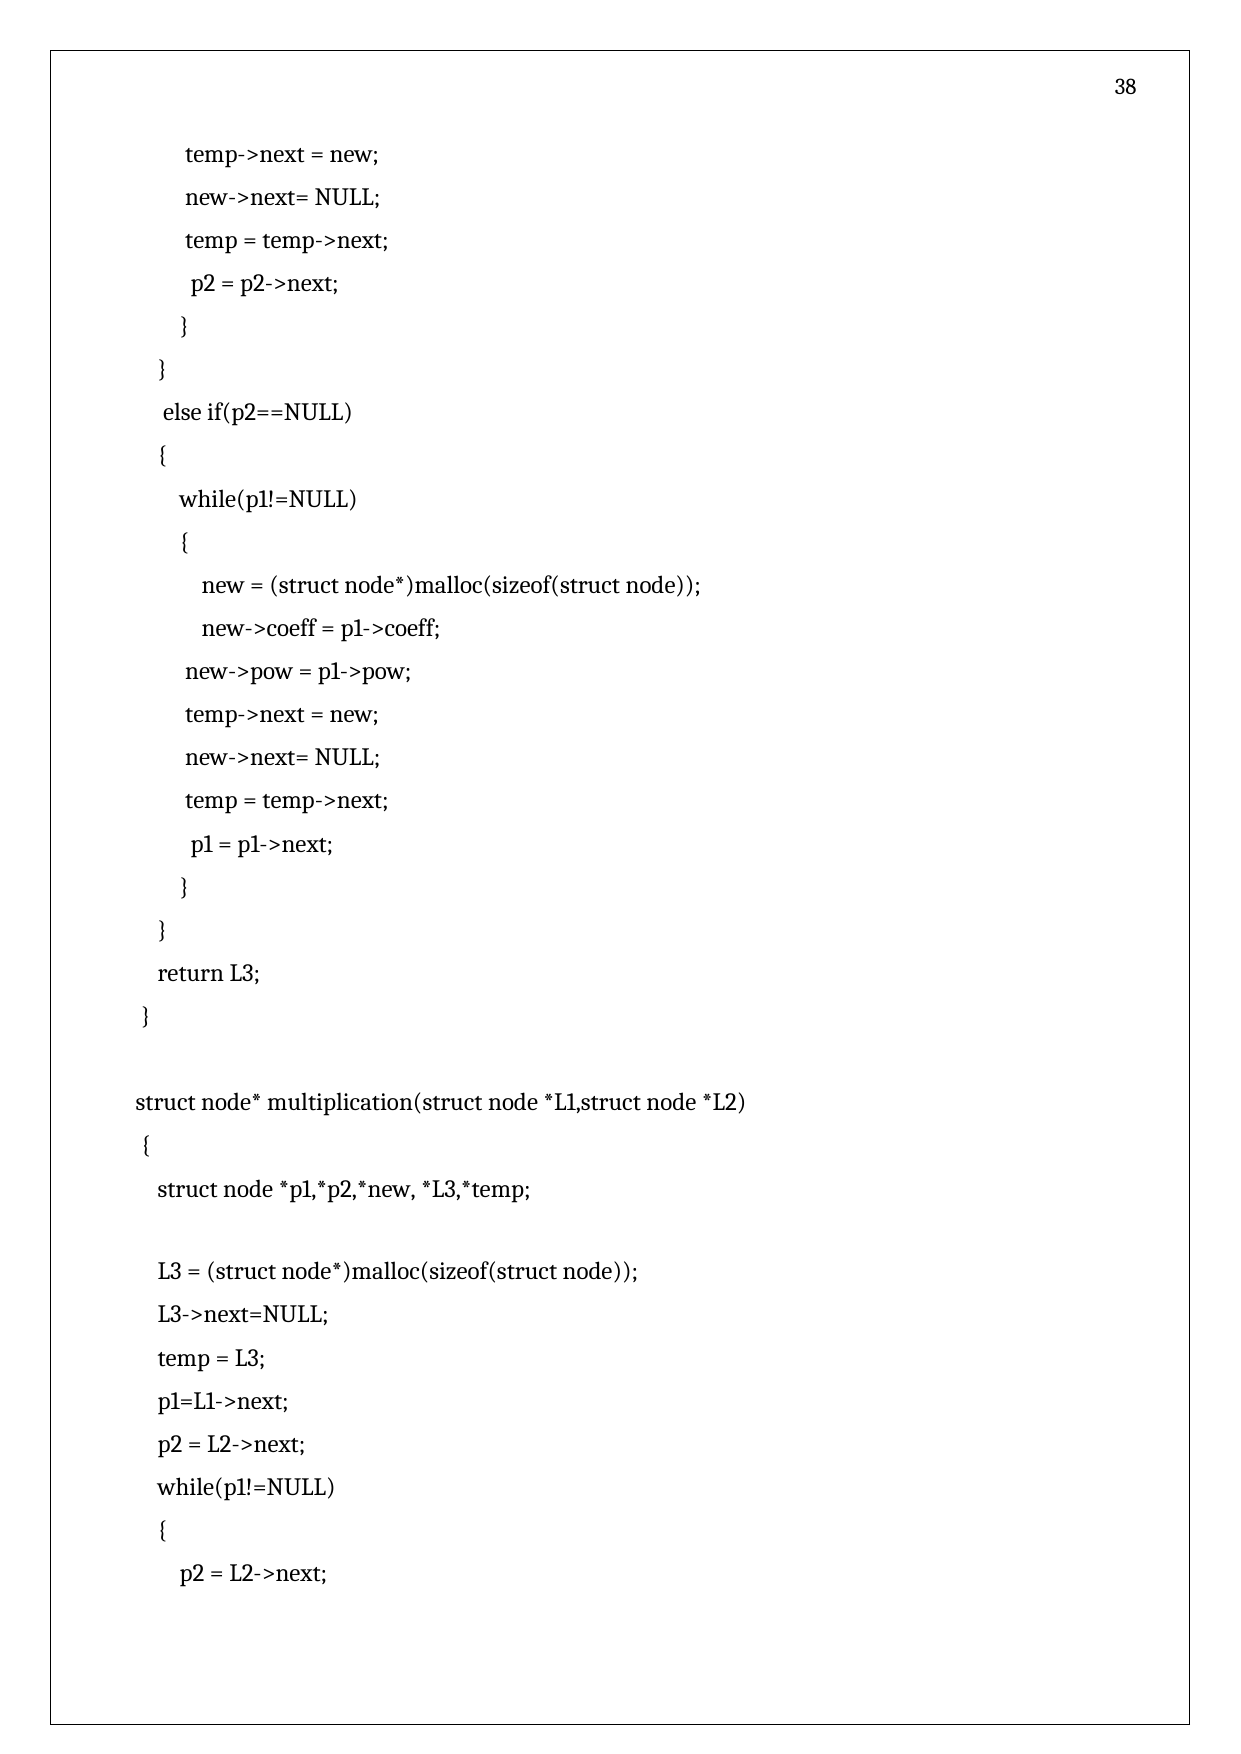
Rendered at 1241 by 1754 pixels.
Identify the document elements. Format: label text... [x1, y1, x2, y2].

text struct node *p1,*p2,*new, *L3,*temp; [135, 1174, 1136, 1203]
text temp->next = new; [135, 139, 1136, 168]
text temp->next = new; [135, 700, 1136, 729]
text } [135, 312, 1136, 341]
text { [135, 528, 1136, 556]
text } [135, 355, 1136, 384]
text { [135, 1131, 1136, 1160]
text while(p1!=NULL) [135, 1473, 1136, 1502]
text struct node* multiplication(struct node *L1,struct node *L2) [135, 1088, 1136, 1117]
text } [135, 1002, 1136, 1031]
text temp = temp->next; [135, 226, 1136, 254]
text new->coeff = p1->coeff; [135, 614, 1136, 643]
text else if(p2==NULL) [135, 398, 1136, 427]
text return L3; [135, 959, 1136, 988]
text temp = L3; [135, 1343, 1136, 1372]
text L3->next=NULL; [135, 1300, 1136, 1329]
text } [135, 916, 1136, 944]
text p2 = p2->next; [135, 269, 1136, 298]
text p1=L1->next; [135, 1387, 1136, 1415]
text p2 = L2->next; [135, 1559, 1136, 1588]
text new->next= NULL; [135, 183, 1136, 211]
text { [135, 1516, 1136, 1545]
text { [135, 441, 1136, 470]
text } [135, 873, 1136, 901]
text p2 = L2->next; [135, 1430, 1136, 1458]
text new->pow = p1->pow; [135, 657, 1136, 686]
text new->next= NULL; [135, 743, 1136, 772]
text L3 = (struct node*)malloc(sizeof(struct node)); [135, 1257, 1136, 1286]
text temp = temp->next; [135, 786, 1136, 815]
text p1 = p1->next; [135, 829, 1136, 858]
text while(p1!=NULL) [135, 484, 1136, 513]
text new = (struct node*)malloc(sizeof(struct node)); [135, 571, 1136, 599]
